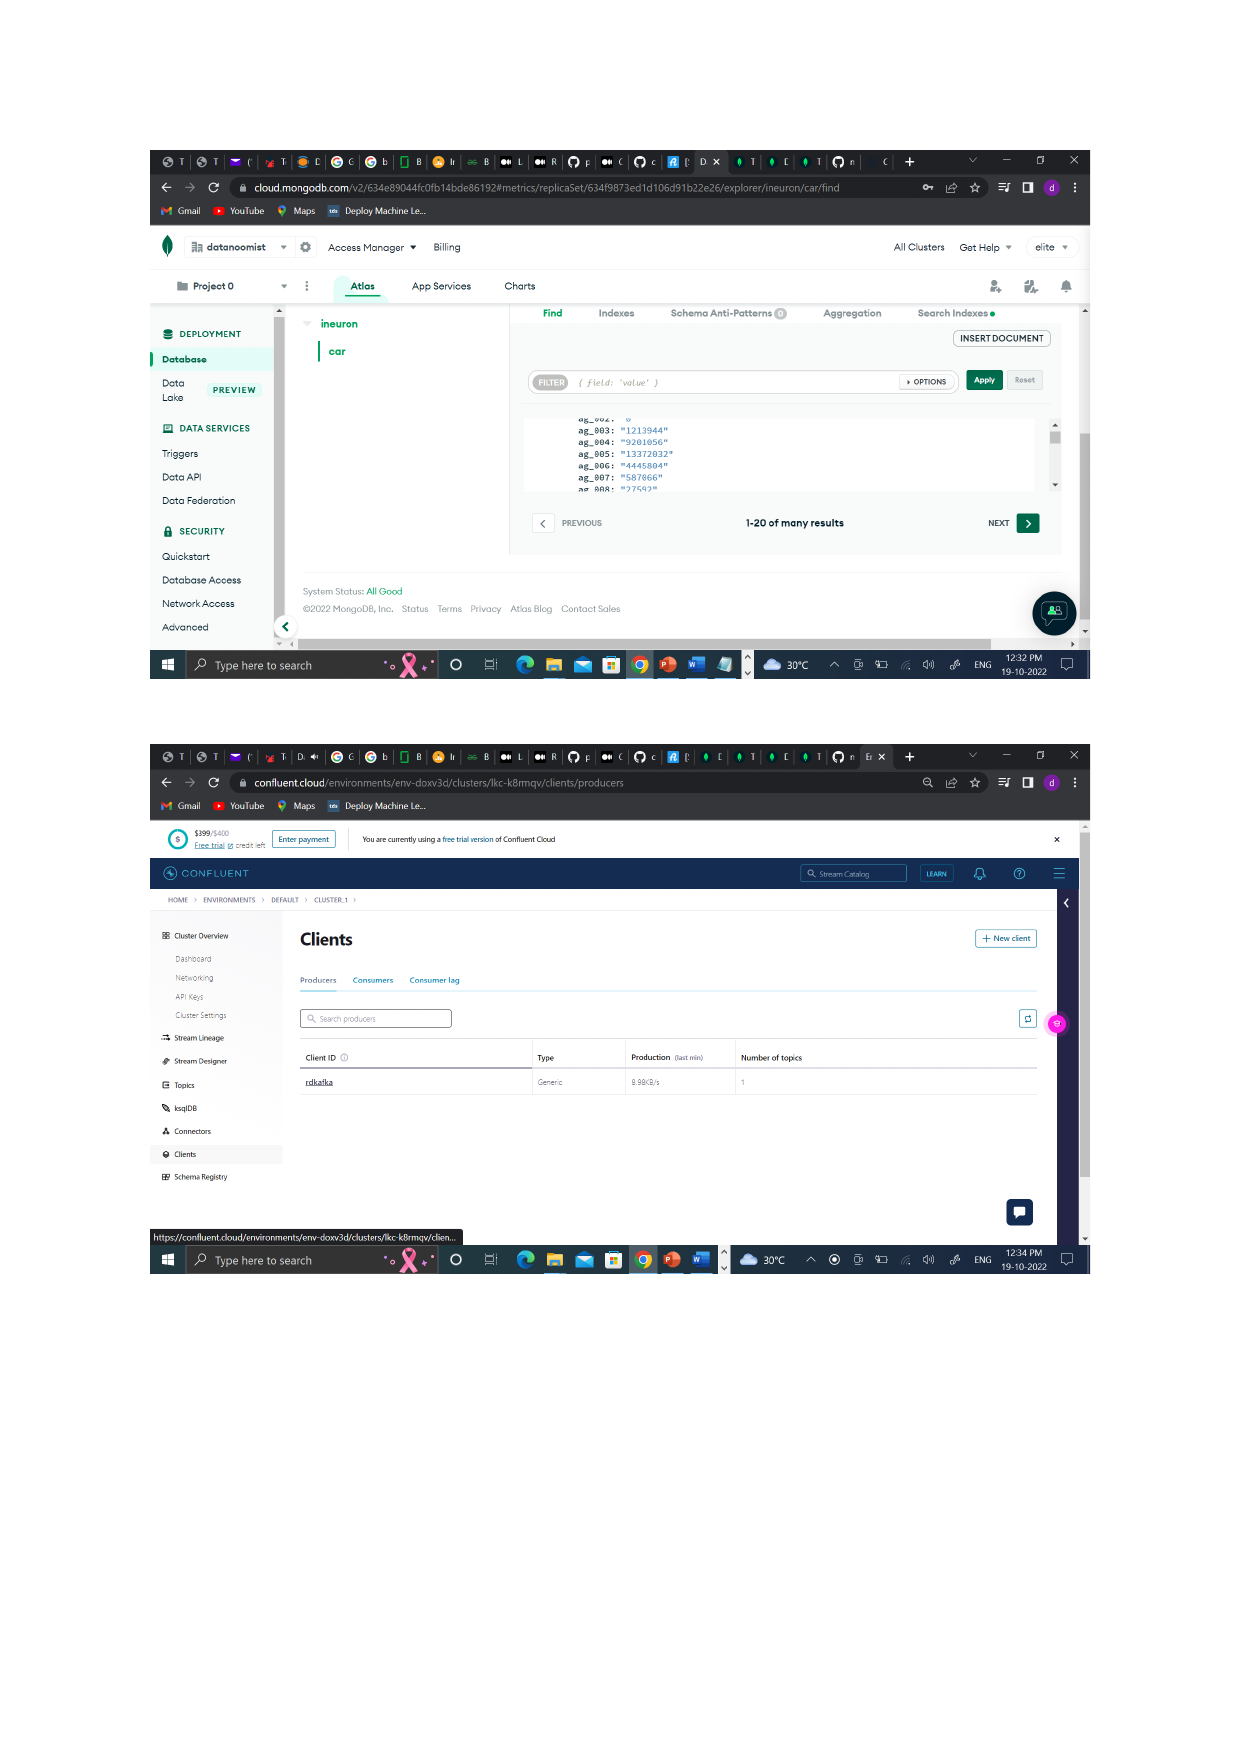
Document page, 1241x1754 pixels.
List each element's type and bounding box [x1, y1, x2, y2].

picture [150, 150, 1091, 679]
picture [150, 744, 1091, 1274]
